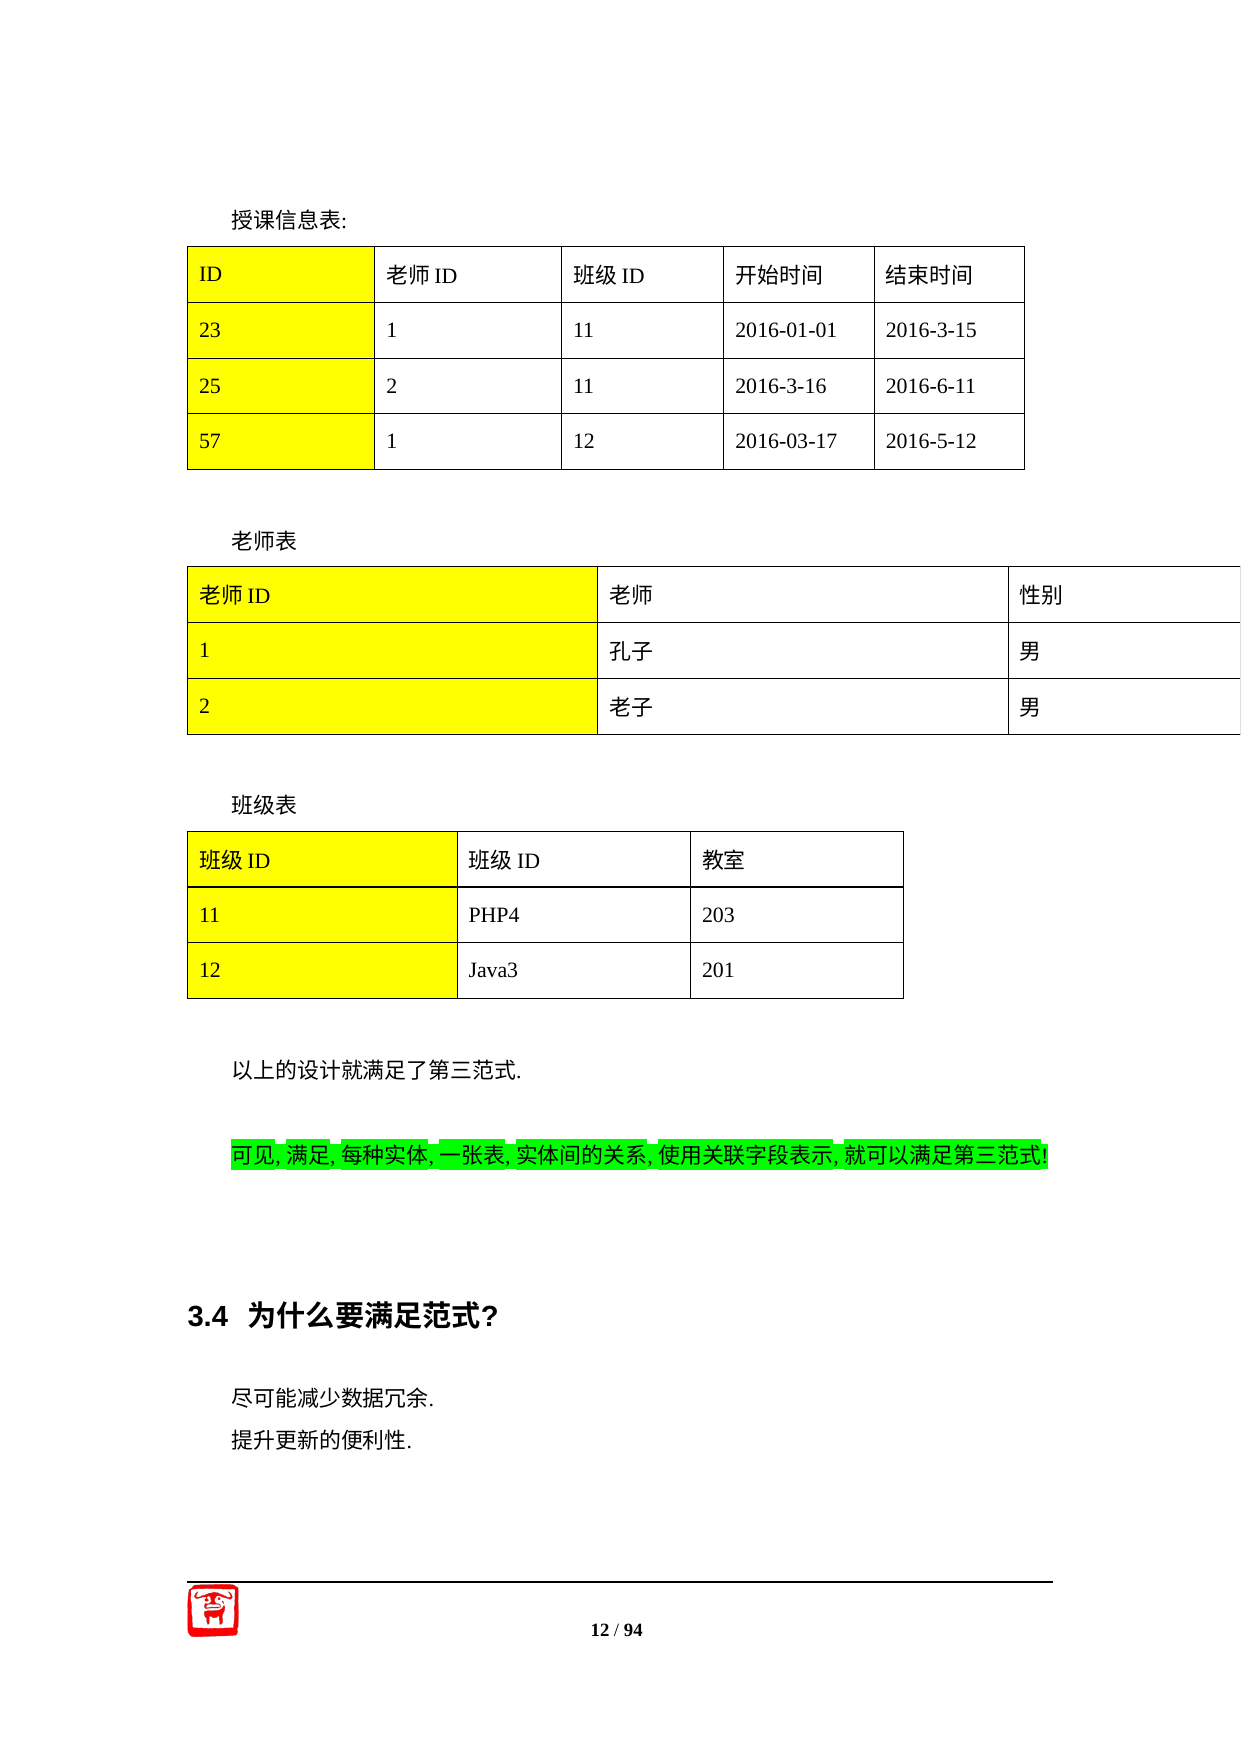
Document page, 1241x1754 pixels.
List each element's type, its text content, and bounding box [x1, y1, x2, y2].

table_cell 1 [375, 414, 561, 469]
table_cell 孔子 [598, 623, 1008, 678]
table_cell 2 [375, 359, 561, 413]
table_header 结束时间 [875, 247, 1024, 302]
table_cell Java3 [458, 943, 690, 998]
text 老师表 [187, 523, 1053, 556]
table_cell 2016-6-11 [875, 359, 1024, 413]
table_header ID [188, 247, 374, 302]
table_cell 11 [562, 303, 723, 357]
table_cell PHP4 [458, 888, 690, 942]
table_cell 11 [188, 888, 457, 942]
table_cell 12 [188, 943, 457, 998]
table_cell 2016-3-16 [724, 359, 874, 413]
text 可见, 满足, 每种实体, 一张表, 实体间的关系, 使用关联字段表示, 就可以满足第三范式! [187, 1138, 1053, 1171]
table_cell 1 [188, 623, 597, 678]
table_header 班级ID [188, 832, 457, 886]
table_cell 男 [1009, 679, 1240, 733]
picture [187, 1584, 239, 1637]
text 尽可能减少数据冗余. [187, 1380, 1053, 1413]
table_cell 12 [562, 414, 723, 469]
table_cell 2016-3-15 [875, 303, 1024, 357]
table_cell 男 [1009, 623, 1240, 678]
table_cell 25 [188, 359, 374, 413]
table_cell 23 [188, 303, 374, 357]
table_header 老师 [598, 567, 1008, 622]
table_cell 2016-03-17 [724, 414, 874, 469]
table_header 老师ID [375, 247, 561, 302]
table_cell 2 [188, 679, 597, 733]
table_cell 1 [375, 303, 561, 357]
table_header 老师ID [188, 567, 597, 622]
table_cell 11 [562, 359, 723, 413]
subtitle 为什么要满足范式? [187, 1281, 1053, 1346]
table_cell 2016-5-12 [875, 414, 1024, 469]
table_header 开始时间 [724, 247, 874, 302]
table_header 性别 [1009, 567, 1240, 622]
table_cell 203 [691, 888, 903, 942]
table_cell 2016-01-01 [724, 303, 874, 357]
text 班级表 [187, 788, 1053, 820]
text 以上的设计就满足了第三范式. [187, 1052, 1053, 1085]
table_cell 老子 [598, 679, 1008, 733]
table_cell 201 [691, 943, 903, 998]
table_cell 57 [188, 414, 374, 469]
table_header 班级 ID [562, 247, 723, 302]
table_header 教室 [691, 832, 903, 886]
text 提升更新的便利性. [187, 1423, 1053, 1456]
text 授课信息表: [187, 203, 1053, 236]
table_header 班级 ID [458, 832, 690, 886]
